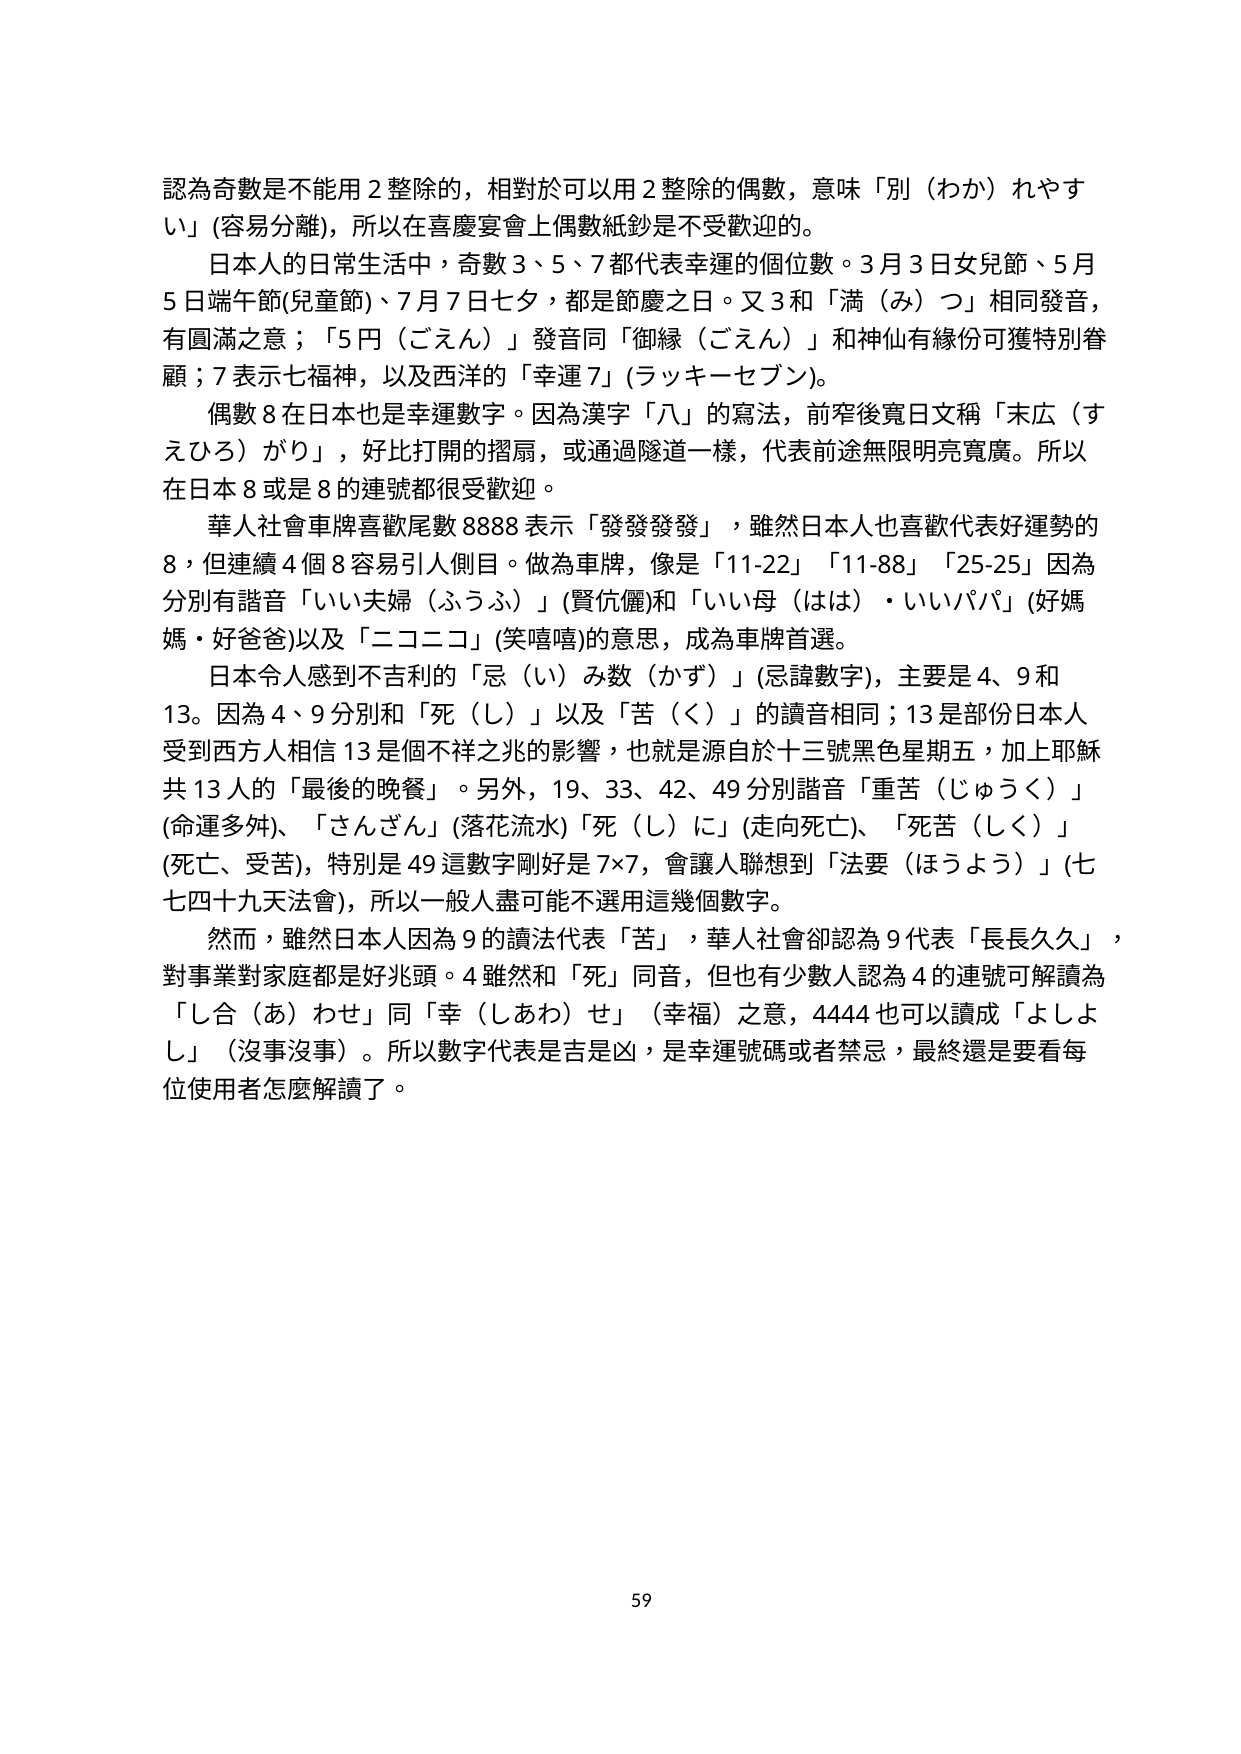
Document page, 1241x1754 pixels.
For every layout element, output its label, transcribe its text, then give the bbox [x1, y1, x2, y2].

text 華人社會車牌喜歡尾數8888表示「發發發發」，雖然日本人也喜歡代表好運勢的8，但連續4個8容易引人側目。做為車牌，像是「11-22」「11-88」「25-25」因為分別有諧音「いい夫婦（ふうふ）」(賢伉儷)和「いい母（はは）・いいパパ」(好媽媽・好爸爸)以及「ニコニコ」(笑嘻嘻)的意思，成為車牌首選。 [162, 506, 1107, 656]
text 然而，雖然日本人因為9的讀法代表「苦」，華人社會卻認為9代表「長長久久」，對事業對家庭都是好兆頭。4雖然和「死」同音，但也有少數人認為4的連號可解讀為「し合（あ）わせ」同「幸（しあわ）せ」（幸福）之意，4444也可以讀成「よしよし」（沒事沒事）。所以數字代表是吉是凶，是幸運號碼或者禁忌，最終還是要看每位使用者怎麼解讀了。 [162, 919, 1107, 1106]
text 日本人的日常生活中，奇數3、5、7都代表幸運的個位數。3月3日女兒節、5月5日端午節(兒童節)、7月7日七夕，都是節慶之日。又3和「満（み）つ」相同發音，有圓滿之意；「5円（ごえん）」發音同「御縁（ごえん）」和神仙有緣份可獲特別眷顧；7表示七福神，以及西洋的「幸運7」(ラッキーセブン)。 [162, 244, 1107, 394]
text 日本令人感到不吉利的「忌（い）み数（かず）」(忌諱數字)，主要是4、9和13。因為4、9分別和「死（し）」以及「苦（く）」的讀音相同；13是部份日本人受到西方人相信13是個不祥之兆的影響，也就是源自於十三號黑色星期五，加上耶穌共13人的「最後的晚餐」。另外，19、33、42、49分別諧音「重苦（じゅうく）」(命運多舛)、「さんざん」(落花流水)「死（し）に」(走向死亡)、「死苦（しく）」(死亡、受苦)，特別是49這數字剛好是7×7，會讓人聯想到「法要（ほうよう）」(七七四十九天法會)，所以一般人盡可能不選用這幾個數字。 [162, 656, 1107, 919]
text 偶數8在日本也是幸運數字。因為漢字「八」的寫法，前窄後寬日文稱「末広（すえひろ）がり」，好比打開的摺扇，或通過隧道一樣，代表前途無限明亮寬廣。所以在日本8或是8的連號都很受歡迎。 [162, 394, 1107, 506]
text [162, 169, 1107, 244]
